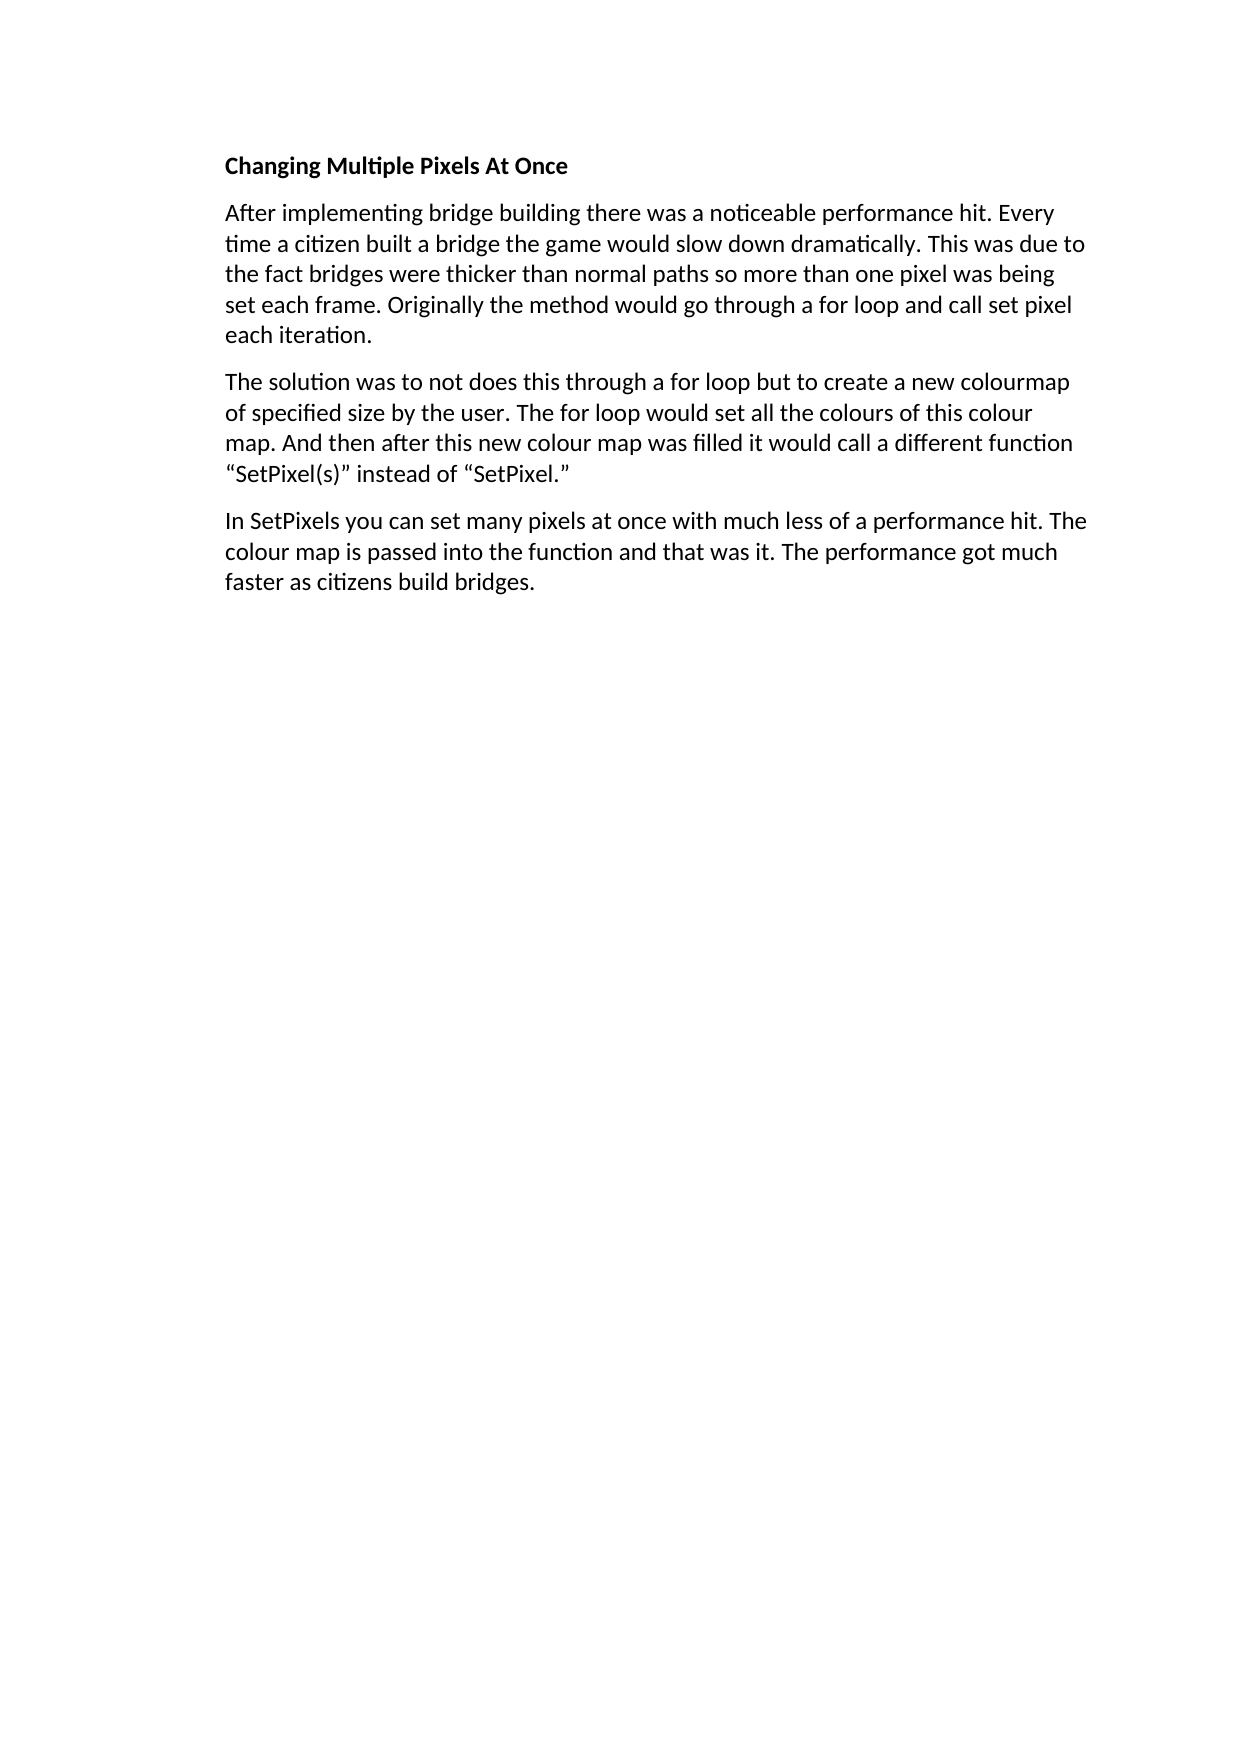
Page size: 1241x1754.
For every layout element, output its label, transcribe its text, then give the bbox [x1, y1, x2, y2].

text Changing Multiple Pixels At Once [225, 150, 1090, 181]
text In SetPixels you can set many pixels at once with much less of a performance hit. The colour map is passed into the function and that was it. The performance got much faster as citizens build bridges. [225, 505, 1090, 597]
text The solution was to not does this through a for loop but to create a new colourmap of specified size by the user. The for loop would set all the colours of this colour map. And then after this new colour map was filled it would call a different function “SetPixel(s)” instead of “SetPixel.” [225, 366, 1090, 488]
text After implementing bridge building there was a noticeable performance hit. Every time a citizen built a bridge the game would slow down dramatically. This was due to the fact bridges were thicker than normal paths so more than one pixel was being set each frame. Originally the method would go through a for loop and call set pixel each iteration. [225, 197, 1090, 350]
